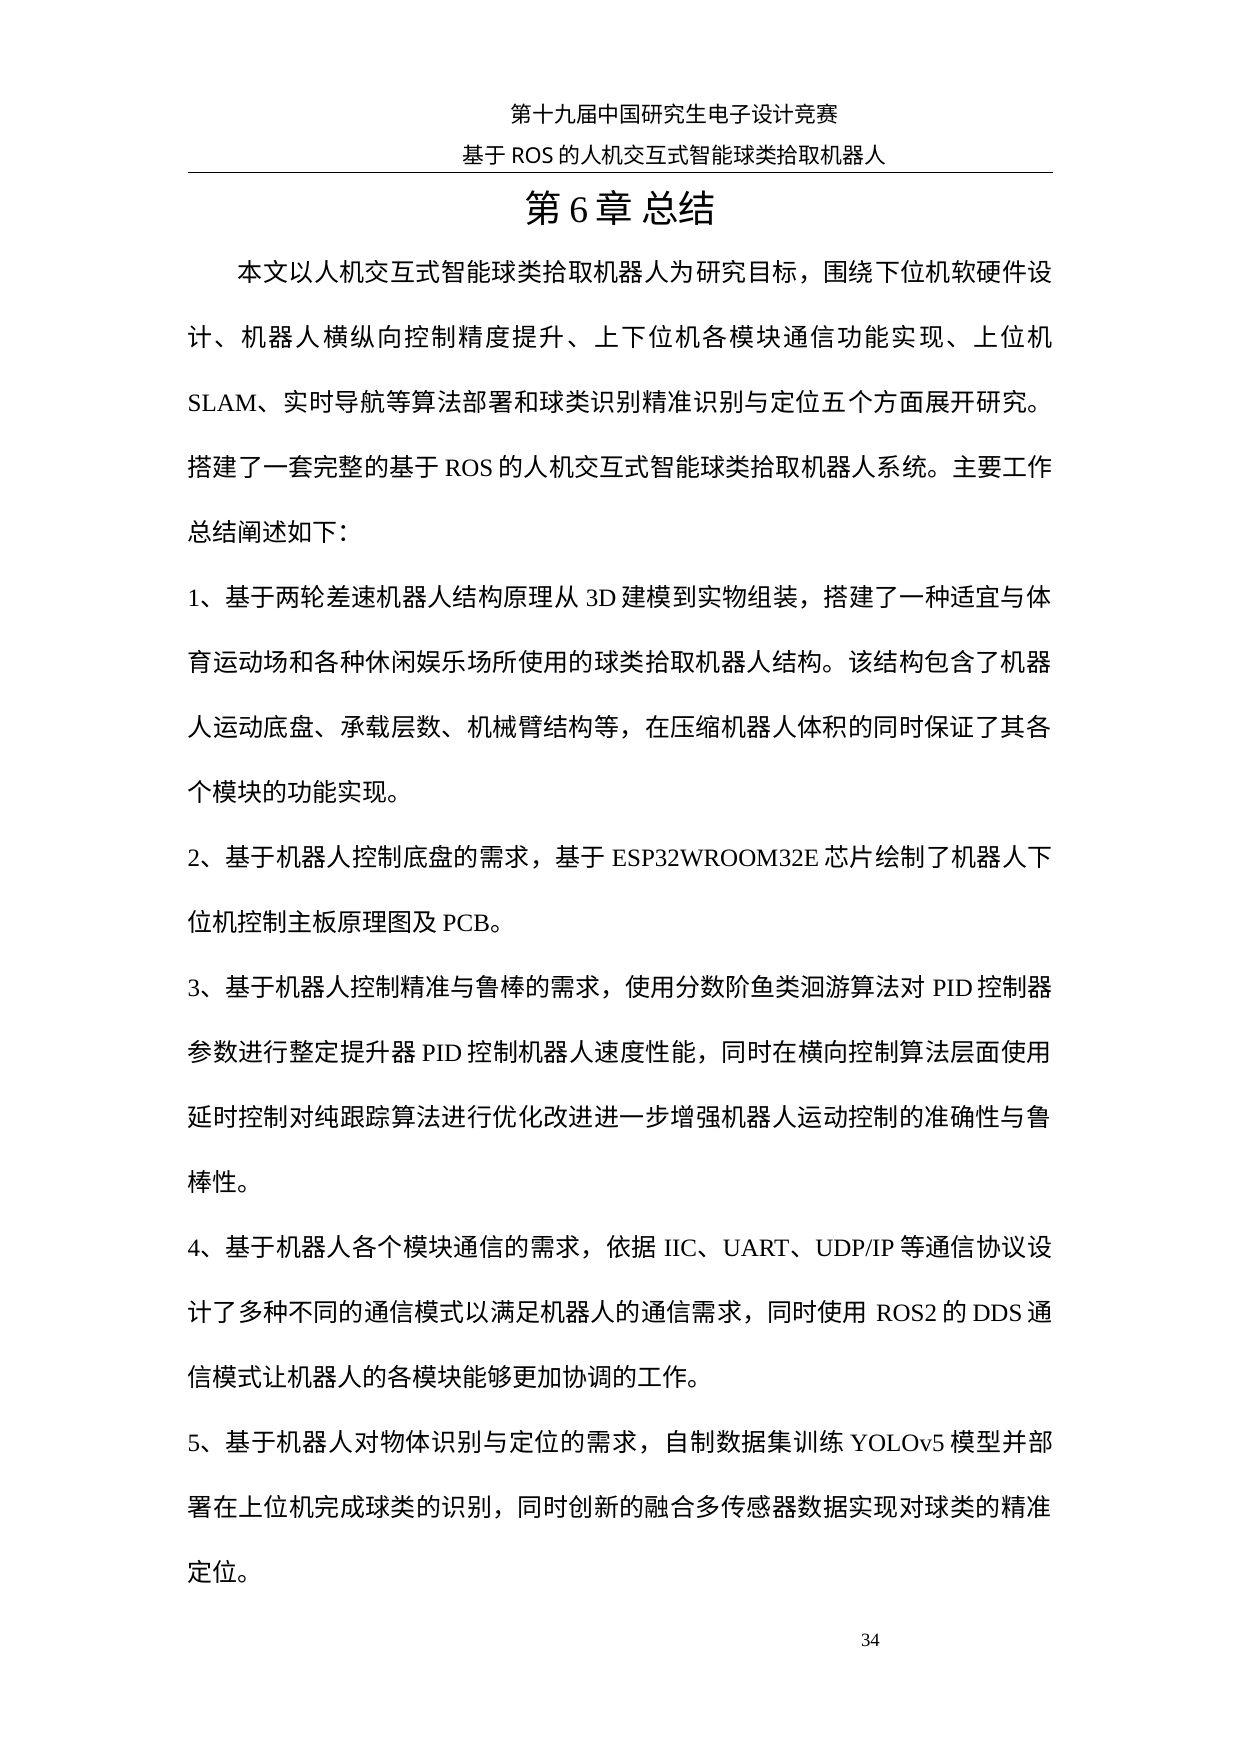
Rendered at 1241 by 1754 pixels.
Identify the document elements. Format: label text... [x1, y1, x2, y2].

list 基于机器人控制精准与鲁棒的需求，使用分数阶鱼类洄游算法对PID控制器参数进行整定提升器PID控制机器人速度性能，同时在横向控制算法层面使用延时控制对纯跟踪算法进行优化改进进一步增强机器人运动控制的准确性与鲁棒性。 [187, 953, 1053, 1213]
list 基于机器人对物体识别与定位的需求，自制数据集训练YOLOv5模型并部署在上位机完成球类的识别，同时创新的融合多传感器数据实现对球类的精准定位。 [187, 1408, 1053, 1603]
list 基于机器人各个模块通信的需求，依据IIC、UART、UDP/IP等通信协议设计了多种不同的通信模式以满足机器人的通信需求，同时使用ROS2的DDS通信模式让机器人的各模块能够更加协调的工作。 [187, 1213, 1053, 1408]
list 基于机器人控制底盘的需求，基于ESP32­WROOM­32E芯片绘制了机器人下位机控制主板原理图及PCB。 [187, 823, 1053, 953]
subtitle 第6章 总结 [187, 173, 1053, 238]
text 本文以人机交互式智能球类拾取机器人为研究目标，围绕下位机软硬件设计、机器人横纵向控制精度提升、上下位机各模块通信功能实现、上位机SLAM、实时导航等算法部署和球类识别精准识别与定位五个方面展开研究。搭建了一套完整的基于ROS的人机交互式智能球类拾取机器人系统。主要工作总结阐述如下： [187, 238, 1053, 563]
list 基于两轮差速机器人结构原理从3D建模到实物组装，搭建了一种适宜与体育运动场和各种休闲娱乐场所使用的球类拾取机器人结构。该结构包含了机器人运动底盘、承载层数、机械臂结构等，在压缩机器人体积的同时保证了其各个模块的功能实现。 [187, 563, 1053, 823]
